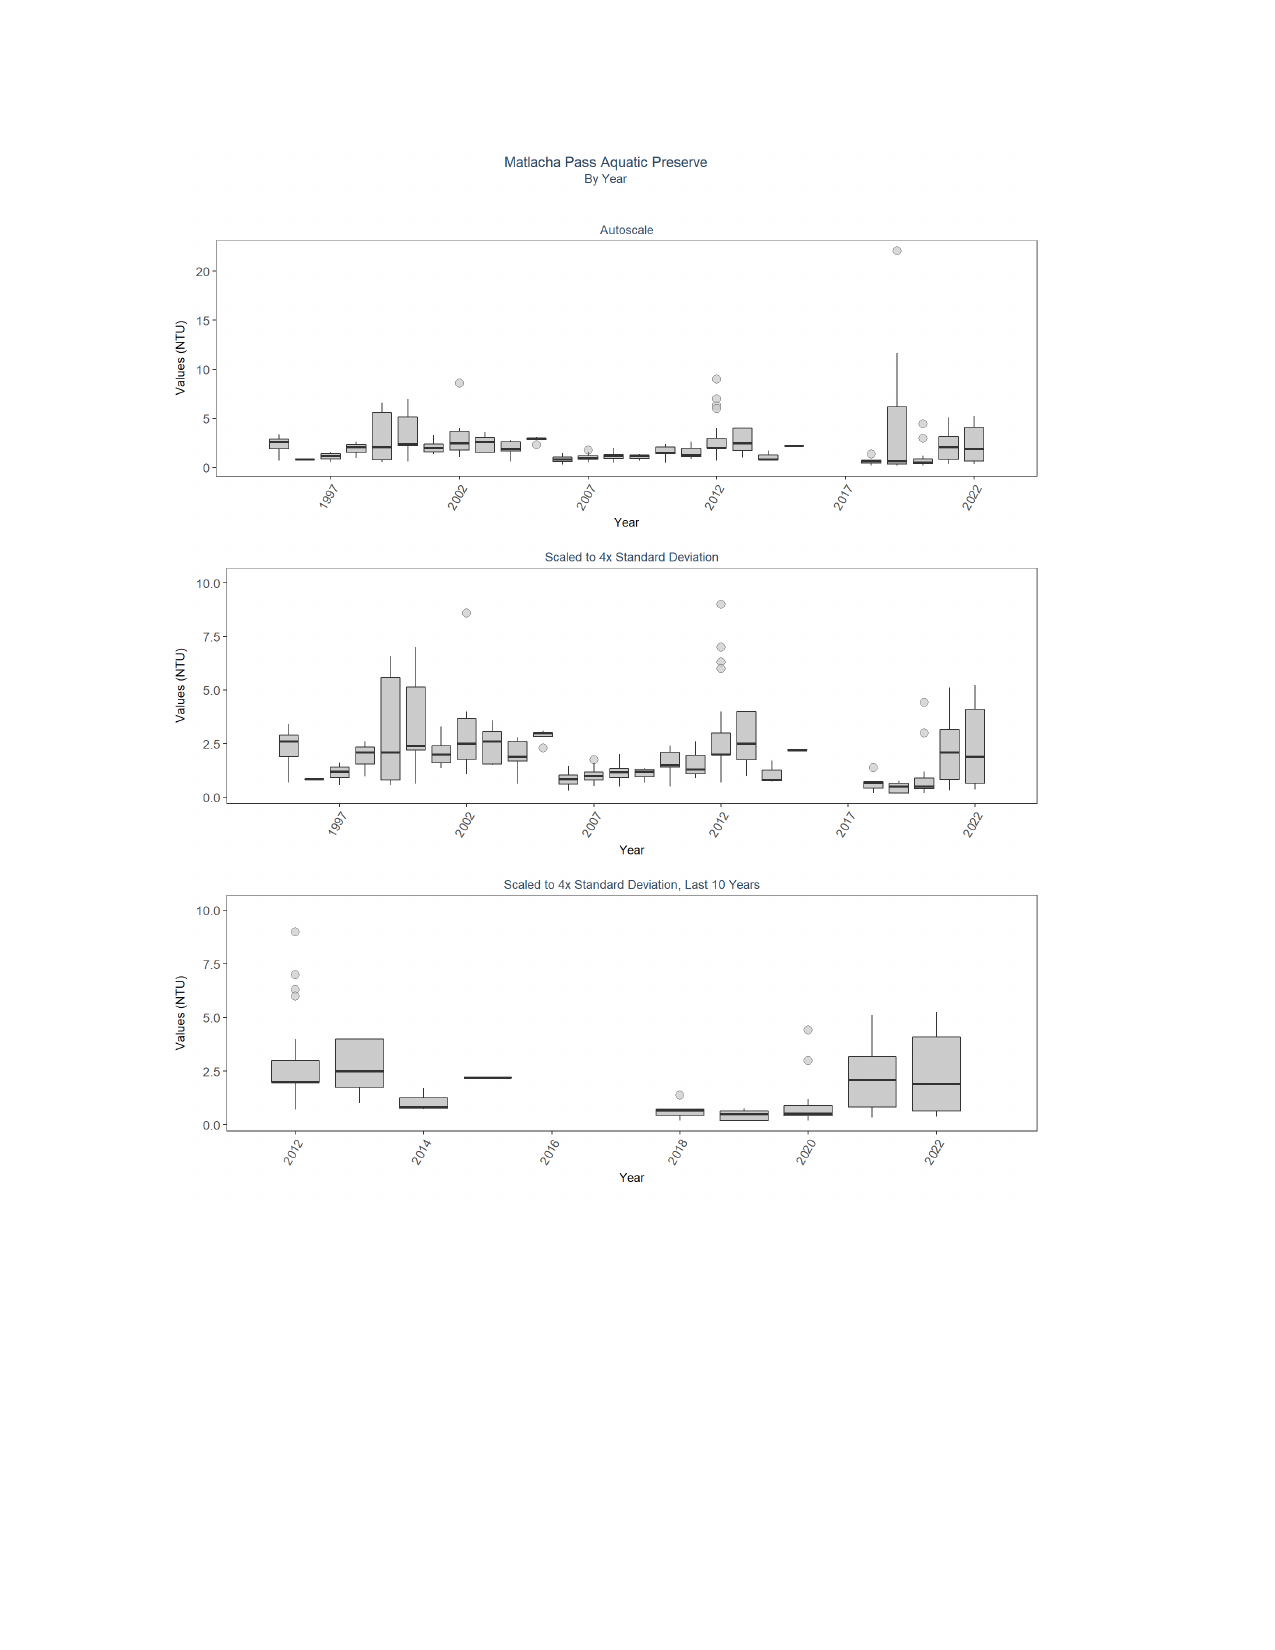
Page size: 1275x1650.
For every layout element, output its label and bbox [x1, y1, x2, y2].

picture [168, 150, 1044, 1200]
